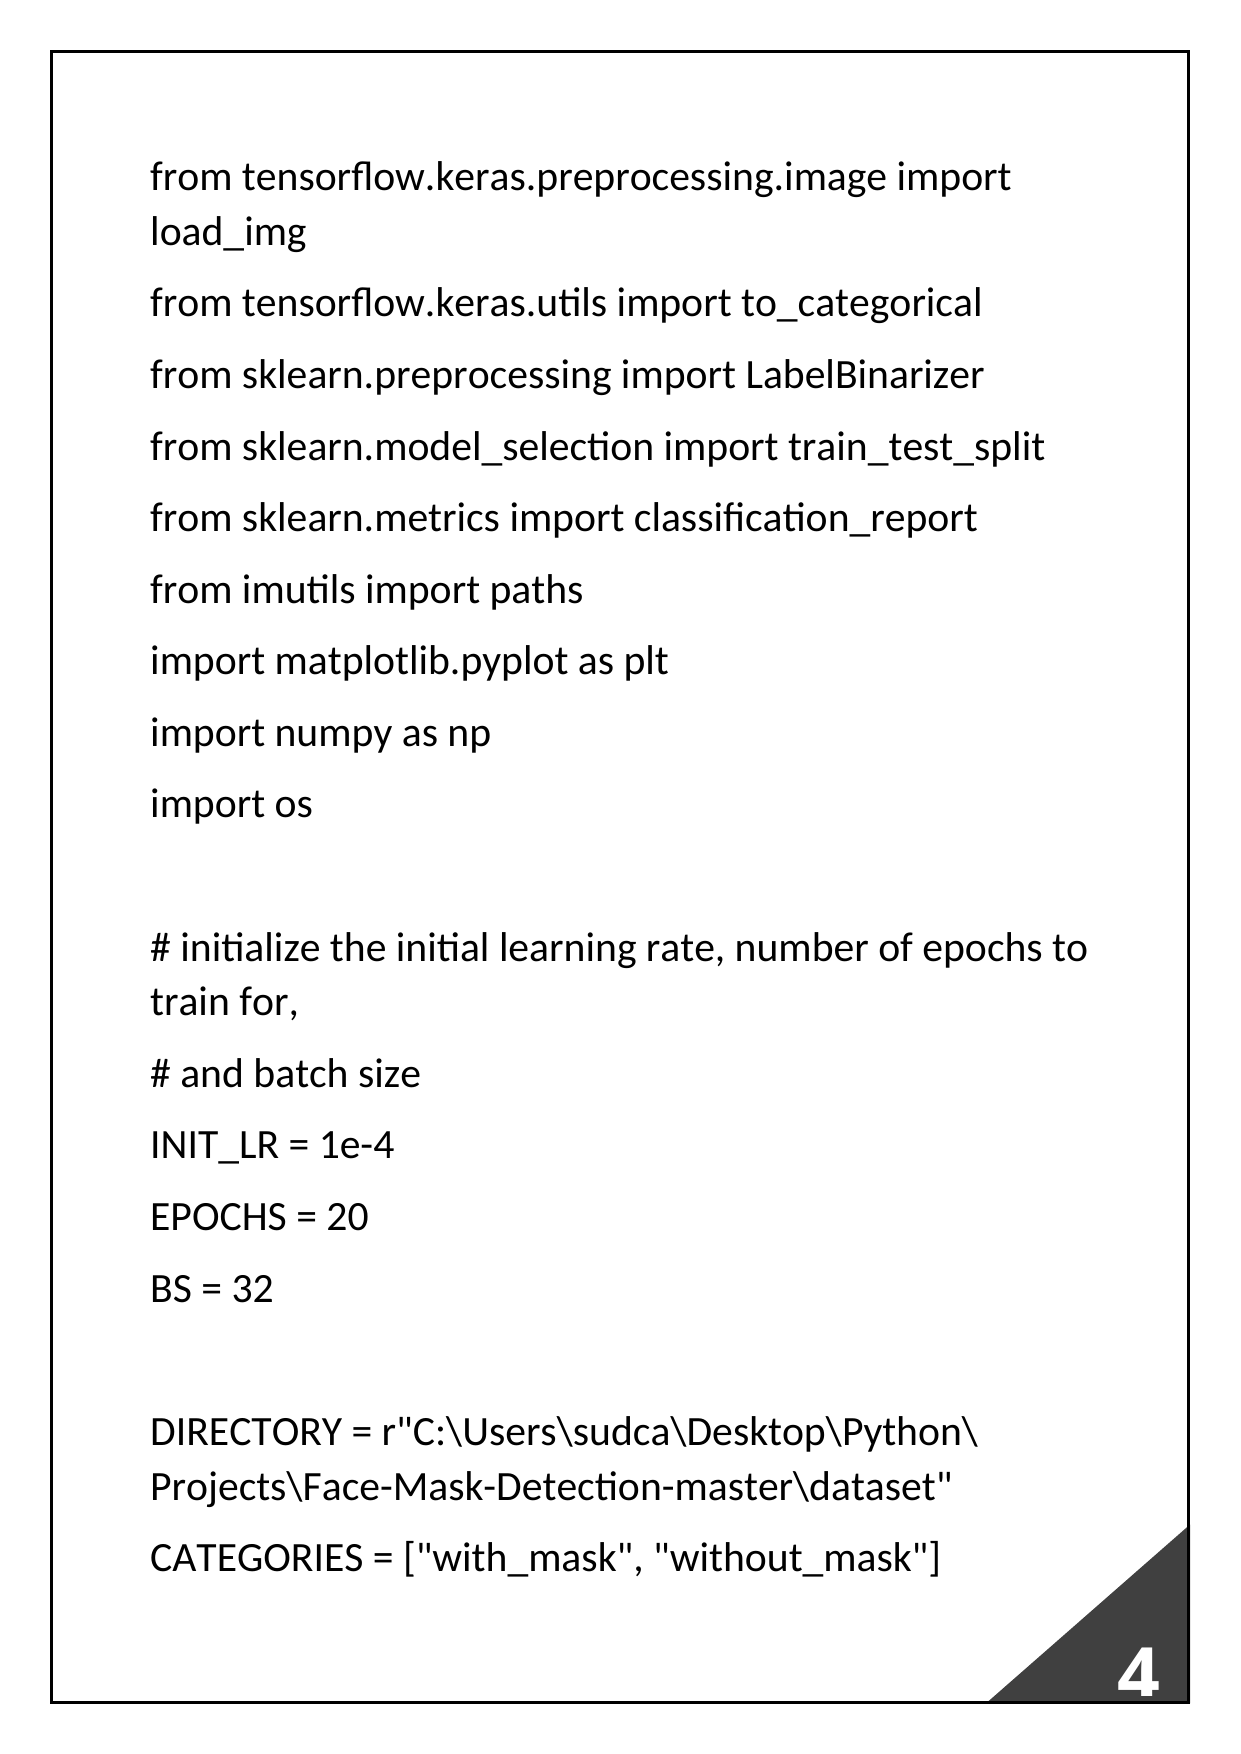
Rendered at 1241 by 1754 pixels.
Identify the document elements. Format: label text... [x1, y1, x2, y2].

text from tensorflow.keras.utils import to_categorical [150, 276, 1090, 327]
text CATEGORIES = ["with_mask", "without_mask"] [150, 1531, 1090, 1582]
text EPOCHS = 20 [150, 1190, 1090, 1241]
text from tensorflow.keras.preprocessing.image import load_img [150, 150, 1090, 256]
text DIRECTORY = r"C:\Users\sudca\Desktop\Python\Projects\Face-Mask-Detection-master\dataset" [150, 1405, 1090, 1511]
text from sklearn.metrics import classification_report [150, 491, 1090, 542]
text from sklearn.model_selection import train_test_split [150, 419, 1090, 470]
text import matplotlib.pyplot as plt [150, 634, 1090, 685]
text from imutils import paths [150, 563, 1090, 613]
text # initialize the initial learning rate, number of epochs to train for, [150, 921, 1090, 1026]
text INIT_LR = 1e-4 [150, 1118, 1090, 1169]
text import os [150, 777, 1090, 828]
text from sklearn.preprocessing import LabelBinarizer [150, 348, 1090, 399]
text BS = 32 [150, 1262, 1090, 1312]
text # and batch size [150, 1047, 1090, 1098]
text import numpy as np [150, 706, 1090, 757]
